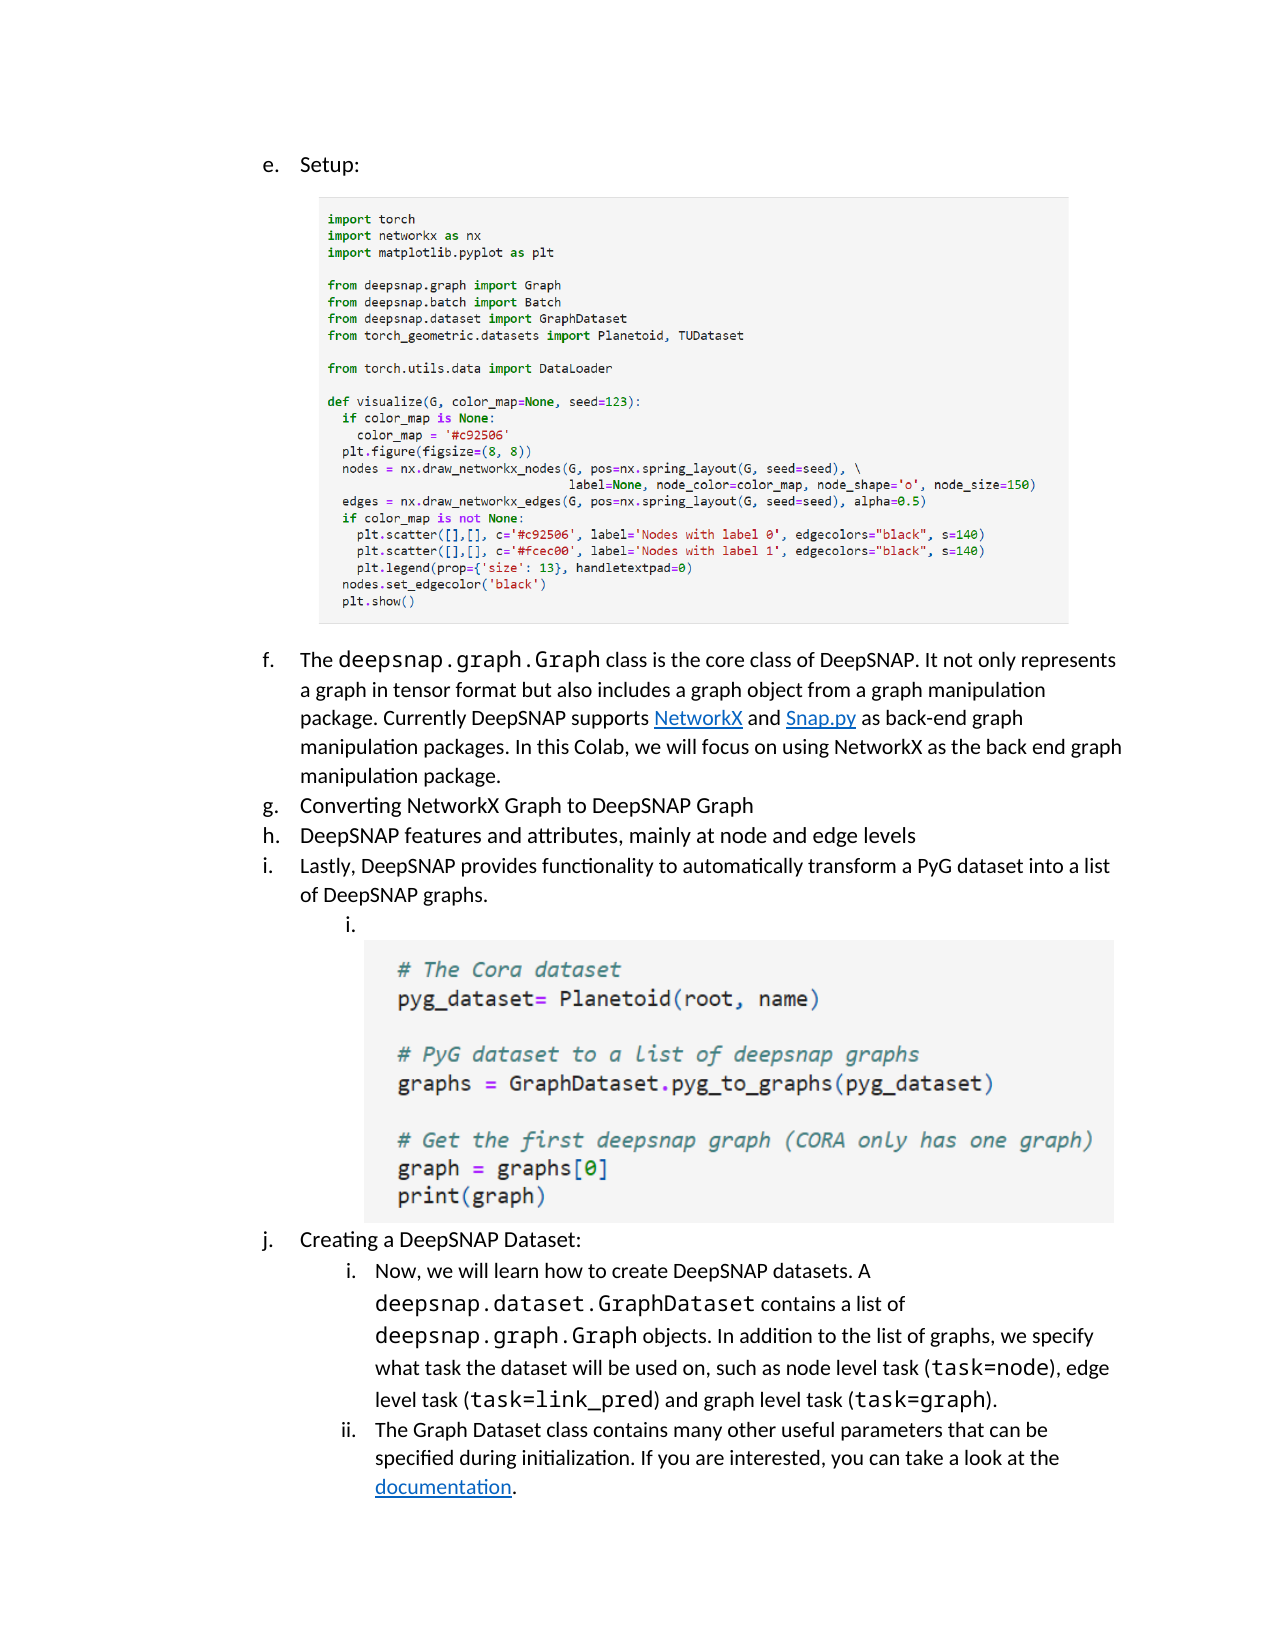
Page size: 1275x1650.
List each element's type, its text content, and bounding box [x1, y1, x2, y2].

list The Graph Dataset class contains many other useful parameters that can be specified during initialization. If you are interested, you can take a look at the documentation. [356, 1416, 1125, 1500]
list Converting NetworkX Graph to DeepSNAP Graph [262, 791, 1125, 819]
list Creating a DeepSNAP Dataset: [262, 1225, 1125, 1253]
list The deepsnap.graph.Graph class is the core class of DeepSNAP. It not only represents a graph in tensor format but also includes a graph object from a graph manipulation package. Currently DeepSNAP supports NetworkX and Snap.py as back-end graph manipulation packages. In this Colab, we will focus on using NetworkX as the back end graph manipulation package. [262, 644, 1125, 789]
list DeepSNAP features and attributes, mainly at node and edge levels [262, 821, 1125, 849]
list Lastly, DeepSNAP provides functionality to automatically transform a PyG dataset into a list of DeepSNAP graphs. [262, 851, 1125, 908]
list Setup: [262, 150, 1125, 178]
list Now, we will learn how to create DeepSNAP datasets. A deepsnap.dataset.GraphDataset contains a list of deepsnap.graph.Graph objects. In addition to the list of graphs, we specify what task the dataset will be used on, such as node level task (task=node), edge level task (task=link_pred) and graph level task (task=graph). [356, 1255, 1125, 1413]
